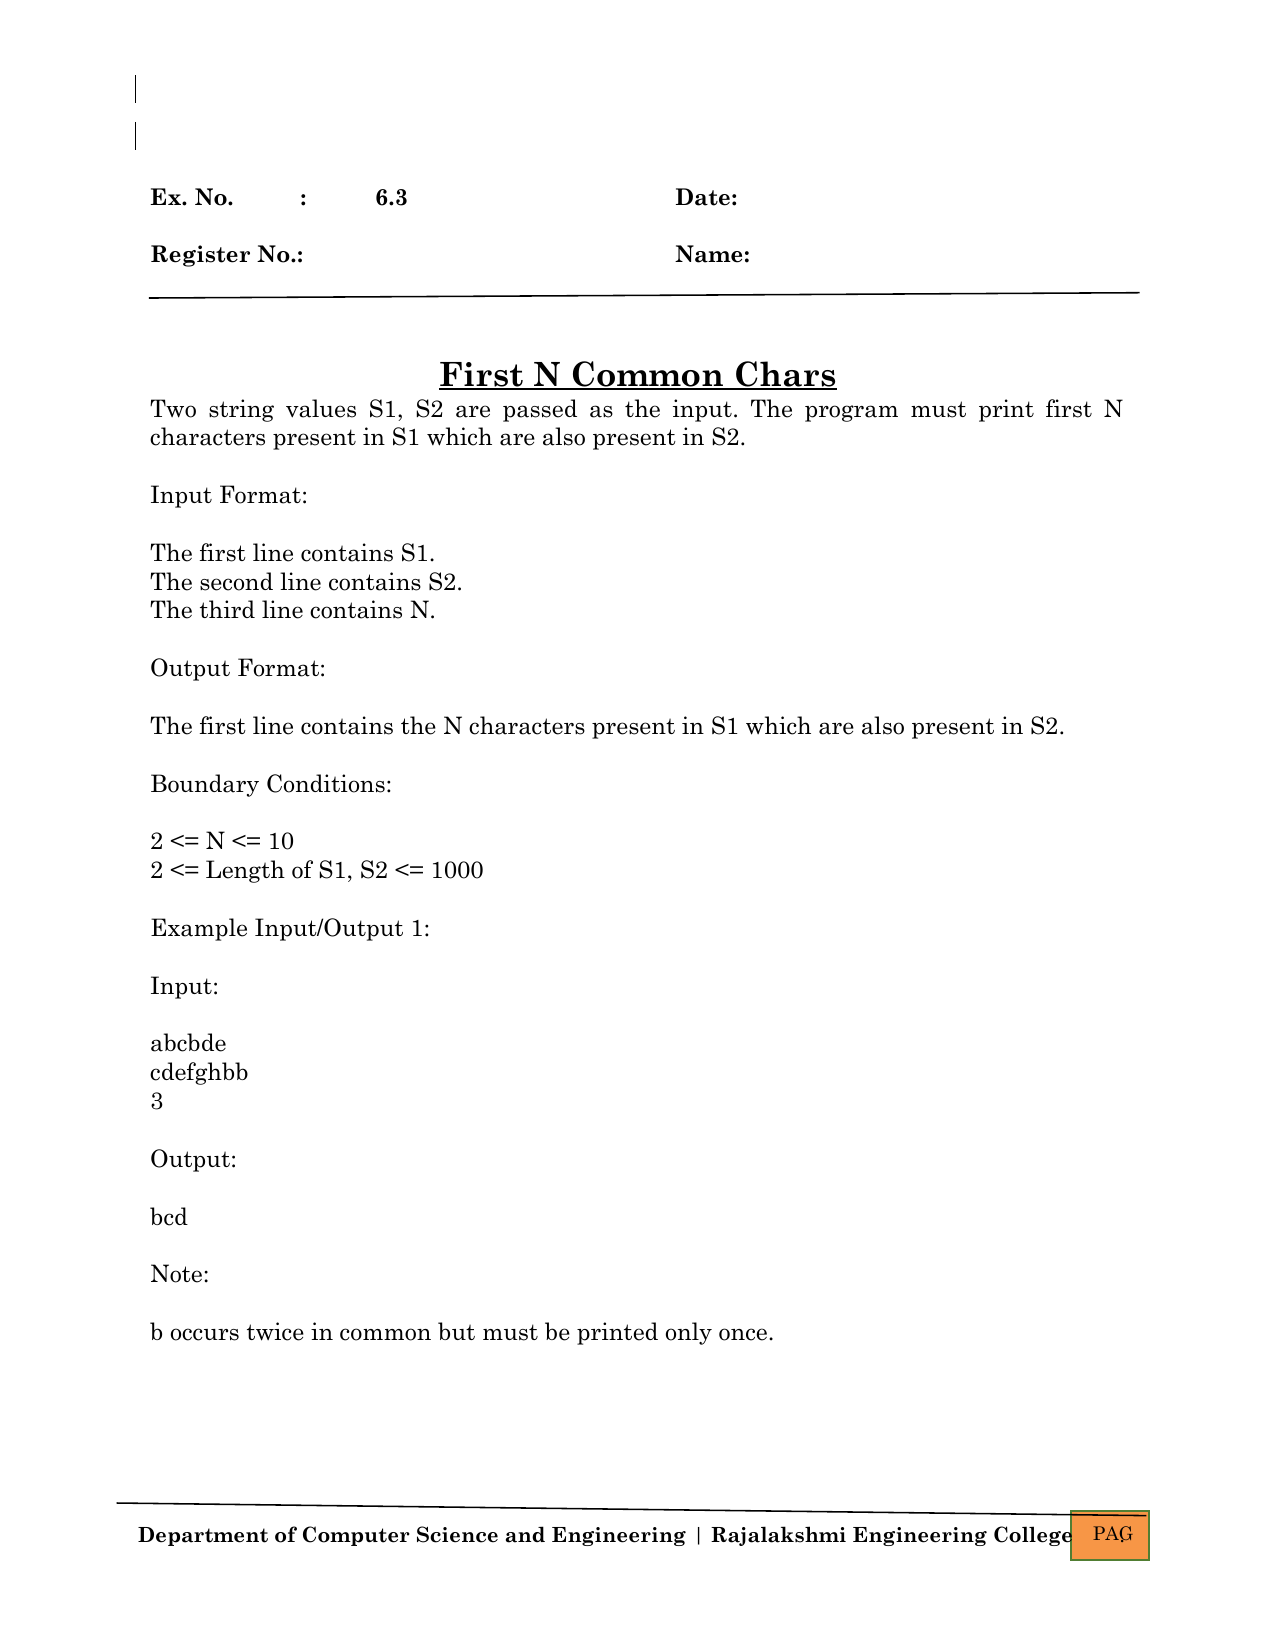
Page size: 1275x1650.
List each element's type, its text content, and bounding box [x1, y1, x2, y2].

text The first line contains the N characters present in S1 which are also present in S2. [150, 711, 1125, 739]
text 3 [150, 1086, 1125, 1115]
text 2 <= Length of S1, S2 <= 1000 [150, 855, 1125, 884]
text 2 <= N <= 10 [150, 826, 1125, 855]
text Example Input/Output 1: [150, 913, 1125, 942]
text Output Format: [150, 653, 1125, 682]
text b occurs twice in common but must be printed only once. [150, 1317, 1125, 1346]
text The first line contains S1. [150, 538, 1125, 566]
text Boundary Conditions: [150, 768, 1125, 797]
text Two string values S1, S2 are passed as the input. The program must print first N characters present in S1 which are also present in S2. [150, 393, 1125, 451]
text Output: [150, 1143, 1125, 1172]
text Note: [150, 1259, 1125, 1288]
text Register No.: Name: [150, 240, 1125, 267]
text The third line contains N. [150, 595, 1125, 624]
text First N Common Chars [150, 353, 1125, 393]
text bcd [150, 1201, 1125, 1230]
text Input Format: [150, 480, 1125, 509]
text cdefghbb [150, 1057, 1125, 1086]
text The second line contains S2. [150, 566, 1125, 595]
text Input: [150, 970, 1125, 999]
text abcbde [150, 1028, 1125, 1057]
text Ex. No. : 6.3 Date: [150, 183, 1125, 211]
